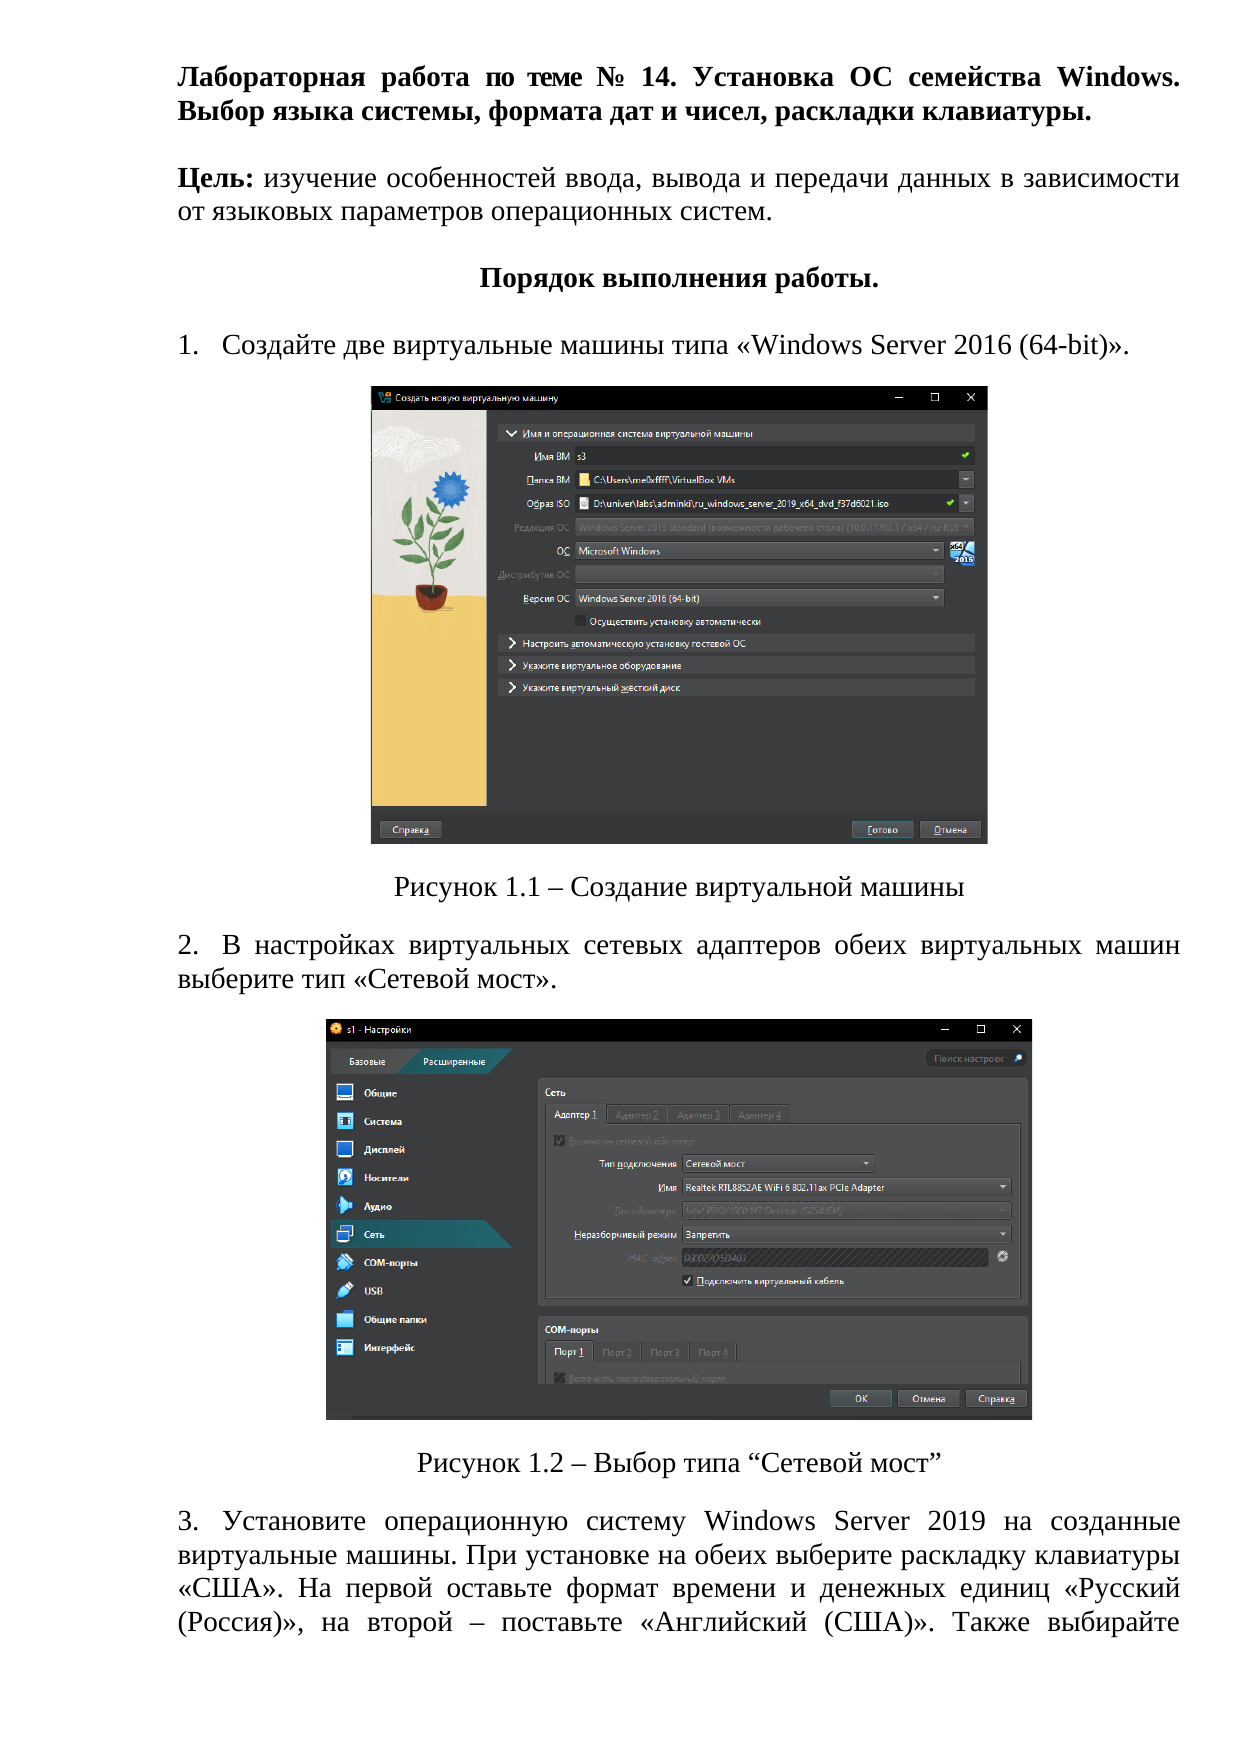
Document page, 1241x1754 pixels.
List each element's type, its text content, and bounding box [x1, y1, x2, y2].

list Рисунок 1.1 – Создание виртуальной машины [177, 869, 1181, 902]
list В настройках виртуальных сетевых адаптеров обеих виртуальных машин выберите тип «Сетевой мост». [177, 927, 1181, 994]
picture [326, 1019, 1033, 1420]
list Рисунок 1.2 – Выбор типа “Сетевой мост” [177, 1445, 1181, 1478]
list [177, 1503, 1181, 1637]
text Цель: изучение особенностей ввода, вывода и передачи данных в зависимости от языковых параметров операционных систем. [177, 160, 1181, 227]
list Создайте две виртуальные машины типа «Windows Server 2016 (64-bit)». [177, 327, 1181, 361]
text Лабораторная работа по теме № 14. Установка ОС семейства Windows. Выбор языка системы, формата дат и чисел, раскладки клавиатуры. [177, 59, 1181, 126]
text Порядок выполнения работы. [177, 260, 1181, 294]
picture [370, 386, 988, 844]
